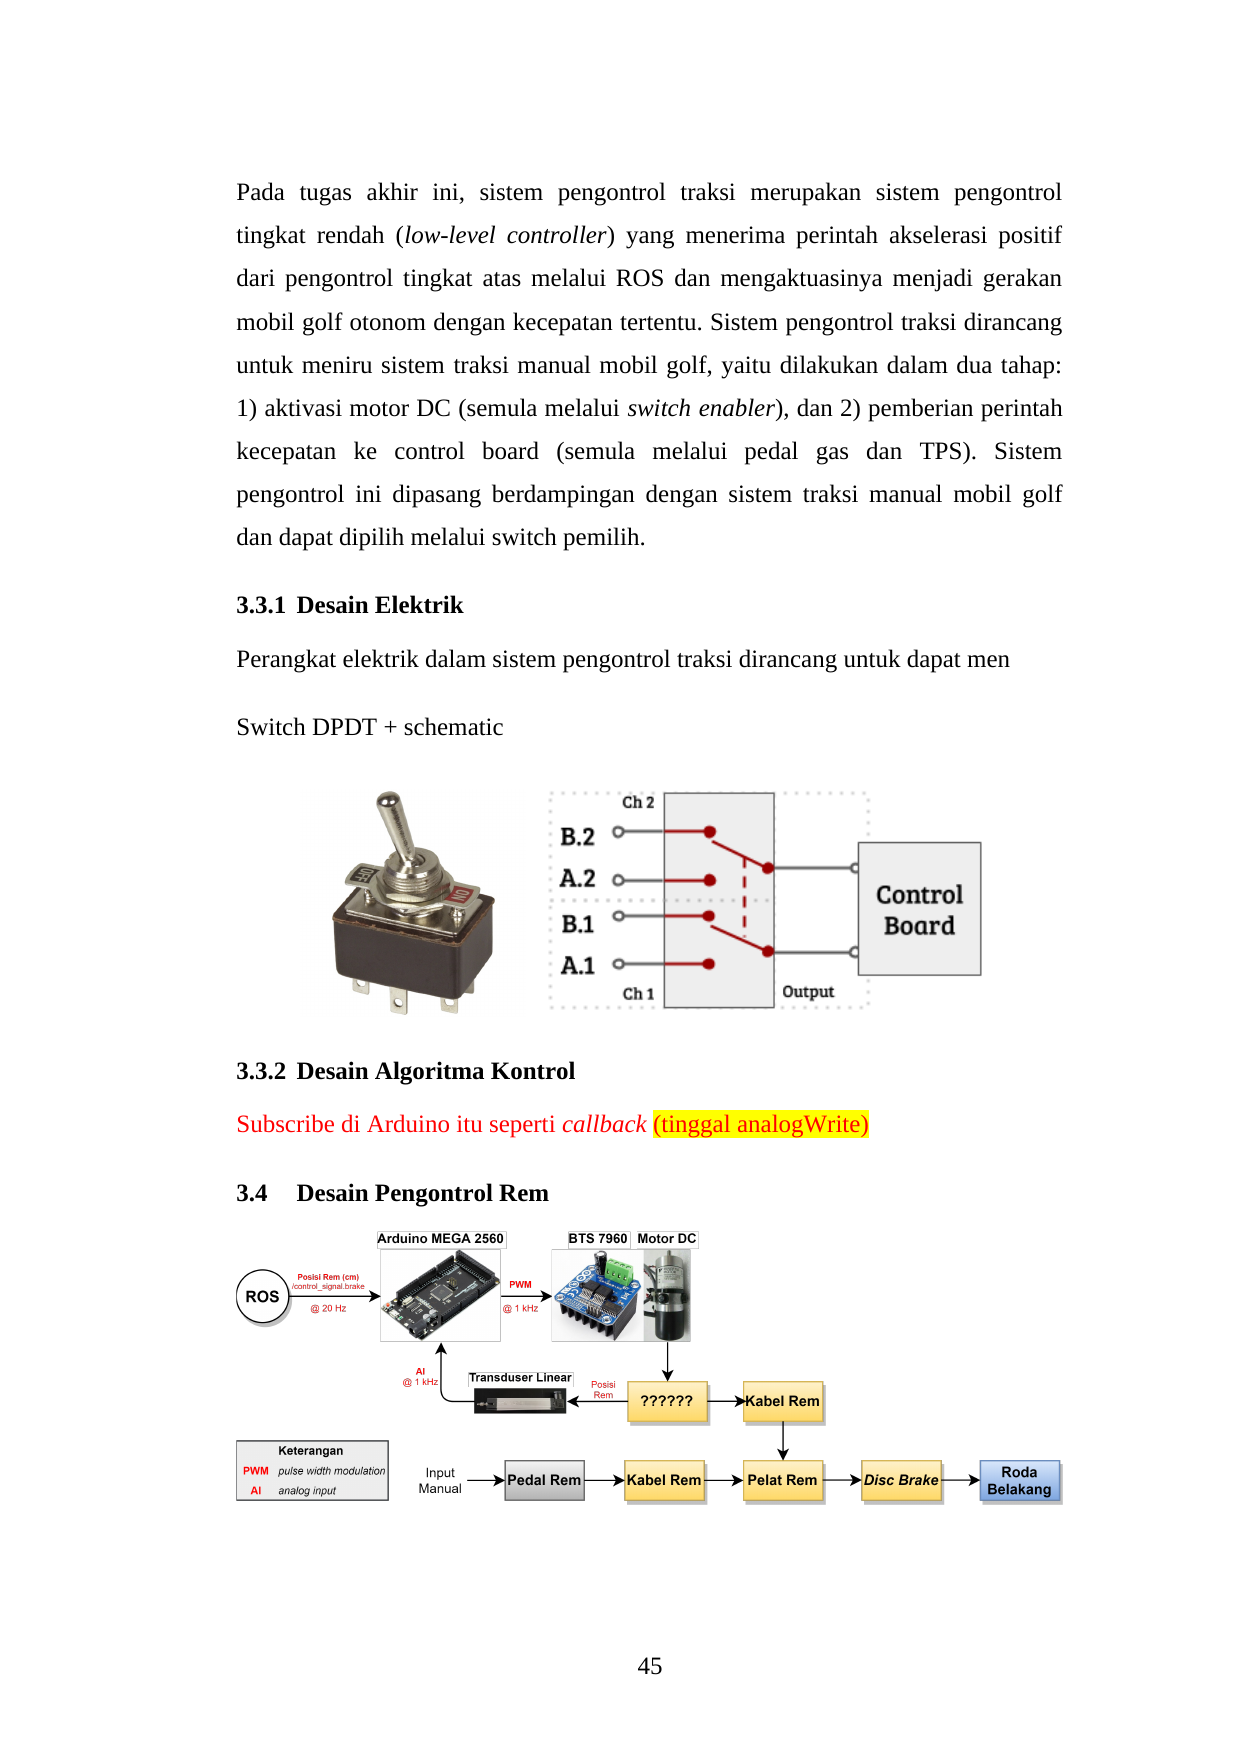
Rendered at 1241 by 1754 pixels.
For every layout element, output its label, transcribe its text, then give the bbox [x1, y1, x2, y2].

picture [299, 780, 1000, 1017]
text Pada tugas akhir ini, sistem pengontrol traksi merupakan sistem pengontrol tingkat rendah (low-level controller) yang menerima perintah akselerasi positif dari pengontrol tingkat atas melalui ROS dan mengaktuasinya menjadi gerakan mobil golf otonom dengan kecepatan tertentu. Sistem pengontrol traksi dirancang untuk meniru sistem traksi manual mobil golf, yaitu dilakukan dalam dua tahap: 1) aktivasi motor DC (semula melalui switch enabler), dan 2) pemberian perintah kecepatan ke control board (semula melalui pedal gas dan TPS). Sistem pengontrol ini dipasang berdampingan dengan sistem traksi manual mobil golf dan dapat dipilih melalui switch pemilih. [236, 177, 1063, 551]
subtitle Desain Algoritma Kontrol [236, 1056, 1063, 1084]
subtitle Desain Pengontrol Rem [236, 1178, 1063, 1206]
text Subscribe di Arduino itu seperti callback (tinggal analogWrite) [236, 1109, 1063, 1138]
text Perangkat elektrik dalam sistem pengontrol traksi dirancang untuk dapat men [236, 644, 1063, 673]
text Switch DPDT + schematic [236, 712, 1063, 741]
subtitle Desain Elektrik [236, 590, 1063, 619]
picture [236, 1231, 1063, 1506]
